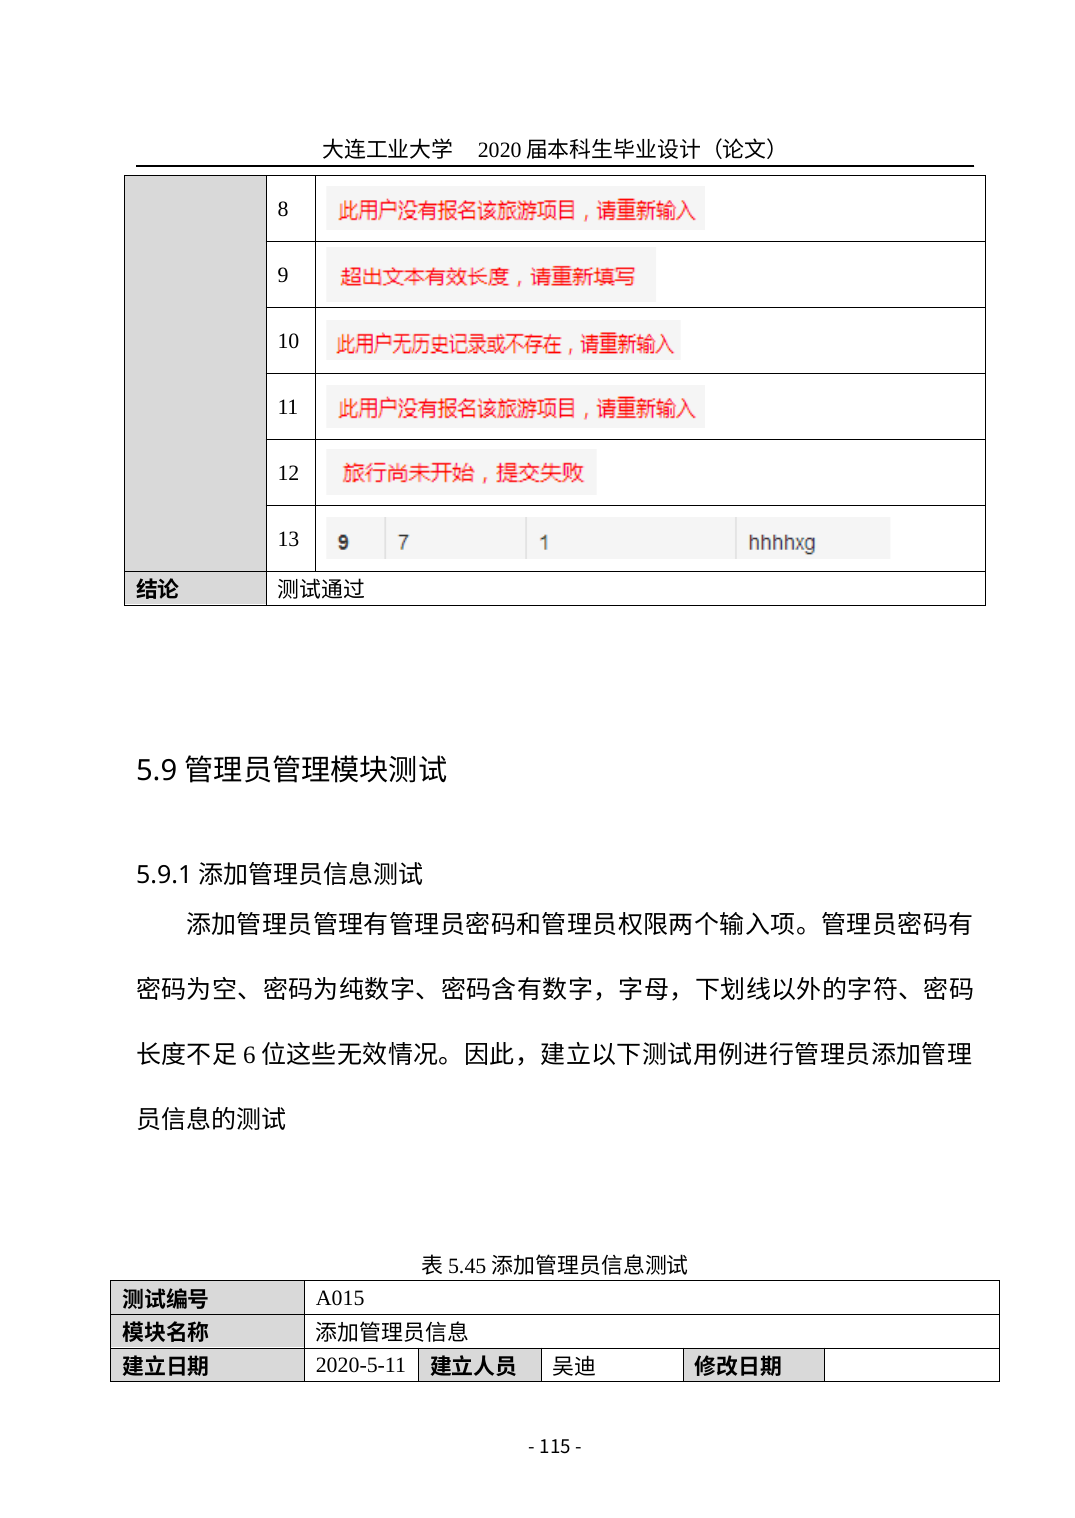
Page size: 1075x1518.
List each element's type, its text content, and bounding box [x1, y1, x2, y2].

text 5.9.1 添加管理员信息测试 [136, 854, 974, 890]
picture [326, 449, 597, 495]
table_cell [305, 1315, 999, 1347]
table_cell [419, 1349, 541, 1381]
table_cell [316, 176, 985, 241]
picture [326, 247, 657, 302]
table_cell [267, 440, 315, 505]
picture [326, 385, 705, 428]
picture [326, 320, 681, 360]
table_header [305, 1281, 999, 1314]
picture [326, 186, 705, 230]
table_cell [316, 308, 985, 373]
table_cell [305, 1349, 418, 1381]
text 表5.45 添加管理员信息测试 [136, 1248, 974, 1280]
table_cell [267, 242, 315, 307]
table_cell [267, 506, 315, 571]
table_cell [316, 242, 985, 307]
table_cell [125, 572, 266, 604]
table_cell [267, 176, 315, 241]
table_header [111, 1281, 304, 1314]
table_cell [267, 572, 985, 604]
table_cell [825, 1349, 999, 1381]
text 添加管理员管理有管理员密码和管理员权限两个输入项。管理员密码有密码为空、密码为纯数字、密码含有数字，字母，下划线以外的字符、密码长度不足6位这些无效情况。因此，建立以下测试用例进行管理员添加管理员信息的测试 [136, 890, 974, 1150]
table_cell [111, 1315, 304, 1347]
picture [326, 517, 891, 559]
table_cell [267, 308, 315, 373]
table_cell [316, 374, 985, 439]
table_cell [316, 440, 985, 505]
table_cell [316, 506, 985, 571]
subtitle 5.9 管理员管理模块测试 [136, 736, 974, 801]
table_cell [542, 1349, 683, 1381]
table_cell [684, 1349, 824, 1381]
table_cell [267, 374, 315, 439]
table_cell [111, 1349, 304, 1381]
